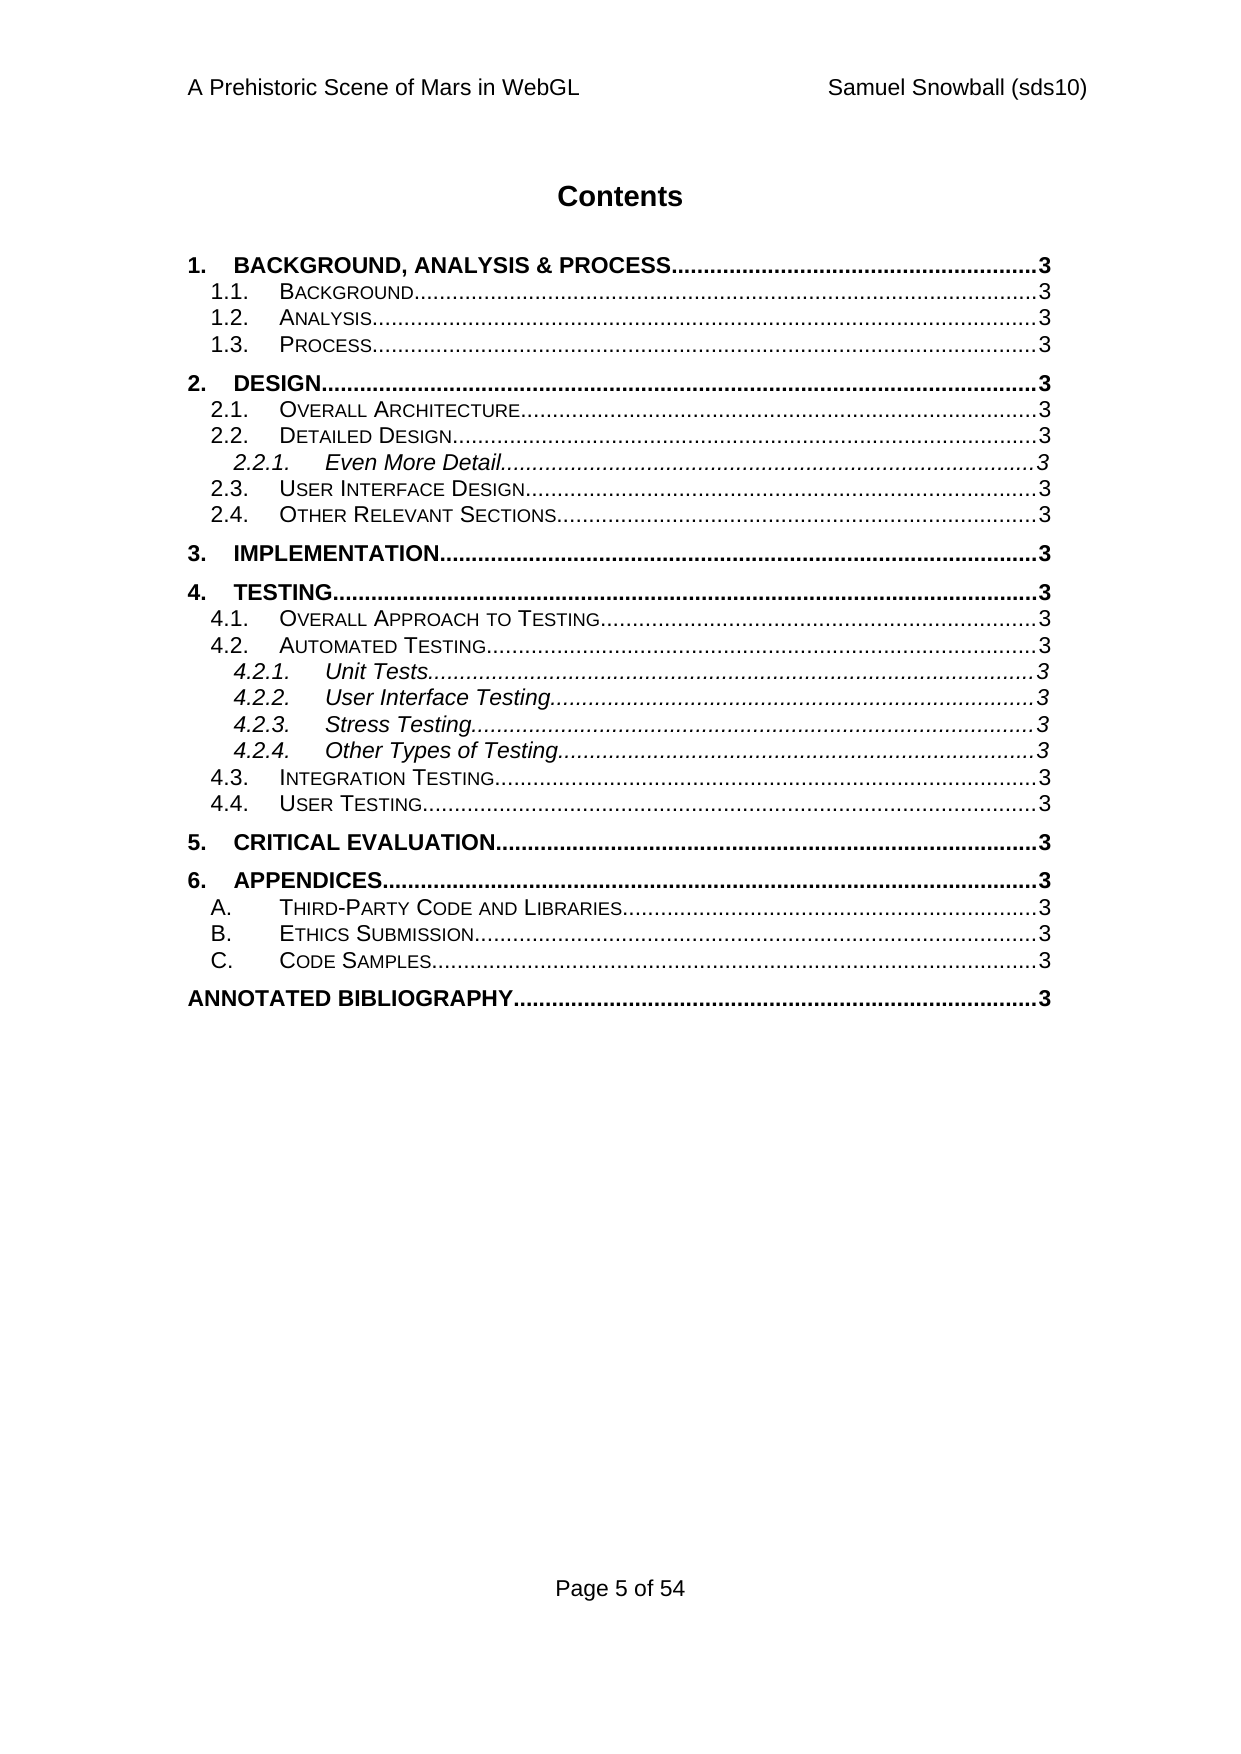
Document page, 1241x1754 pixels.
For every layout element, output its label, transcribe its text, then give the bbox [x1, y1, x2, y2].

text Contents [187, 179, 1053, 213]
text 4.1. Overall Approach to Testing 3 [210, 605, 1053, 632]
text 4.2.2. User Interface Testing 3 [233, 684, 1053, 711]
text 4.2.4. Other Types of Testing 3 [233, 737, 1053, 763]
text 3. Implementation 3 [187, 540, 1053, 566]
text 2. Design 3 [187, 369, 1053, 396]
text C. Code Samples 3 [210, 947, 1053, 973]
text 4. Testing 3 [187, 579, 1053, 605]
text 4.2. Automated Testing 3 [210, 632, 1053, 658]
text 5. Critical Evaluation 3 [187, 829, 1053, 855]
text 4.3. Integration Testing 3 [210, 763, 1053, 790]
text 2.3. User Interface Design 3 [210, 475, 1053, 501]
text 1.1. Background 3 [210, 278, 1053, 304]
text Annotated Bibliography 3 [187, 985, 1053, 1012]
text B. Ethics Submission 3 [210, 920, 1053, 947]
text 2.4. Other Relevant Sections 3 [210, 501, 1053, 528]
text 1.3. Process 3 [210, 331, 1053, 357]
text 2.2. Detailed Design 3 [210, 422, 1053, 448]
text 1. Background, Analysis & Process 3 [187, 252, 1053, 278]
text 1.2. Analysis 3 [210, 304, 1053, 331]
text A. Third-Party Code and Libraries 3 [210, 894, 1053, 920]
text 4.4. User Testing 3 [210, 790, 1053, 816]
text 4.2.3. Stress Testing 3 [233, 711, 1053, 737]
text 2.1. Overall Architecture 3 [210, 396, 1053, 422]
text 4.2.1. Unit Tests 3 [233, 658, 1053, 684]
text 6. Appendices 3 [187, 867, 1053, 894]
text 2.2.1. Even More Detail 3 [233, 448, 1053, 475]
